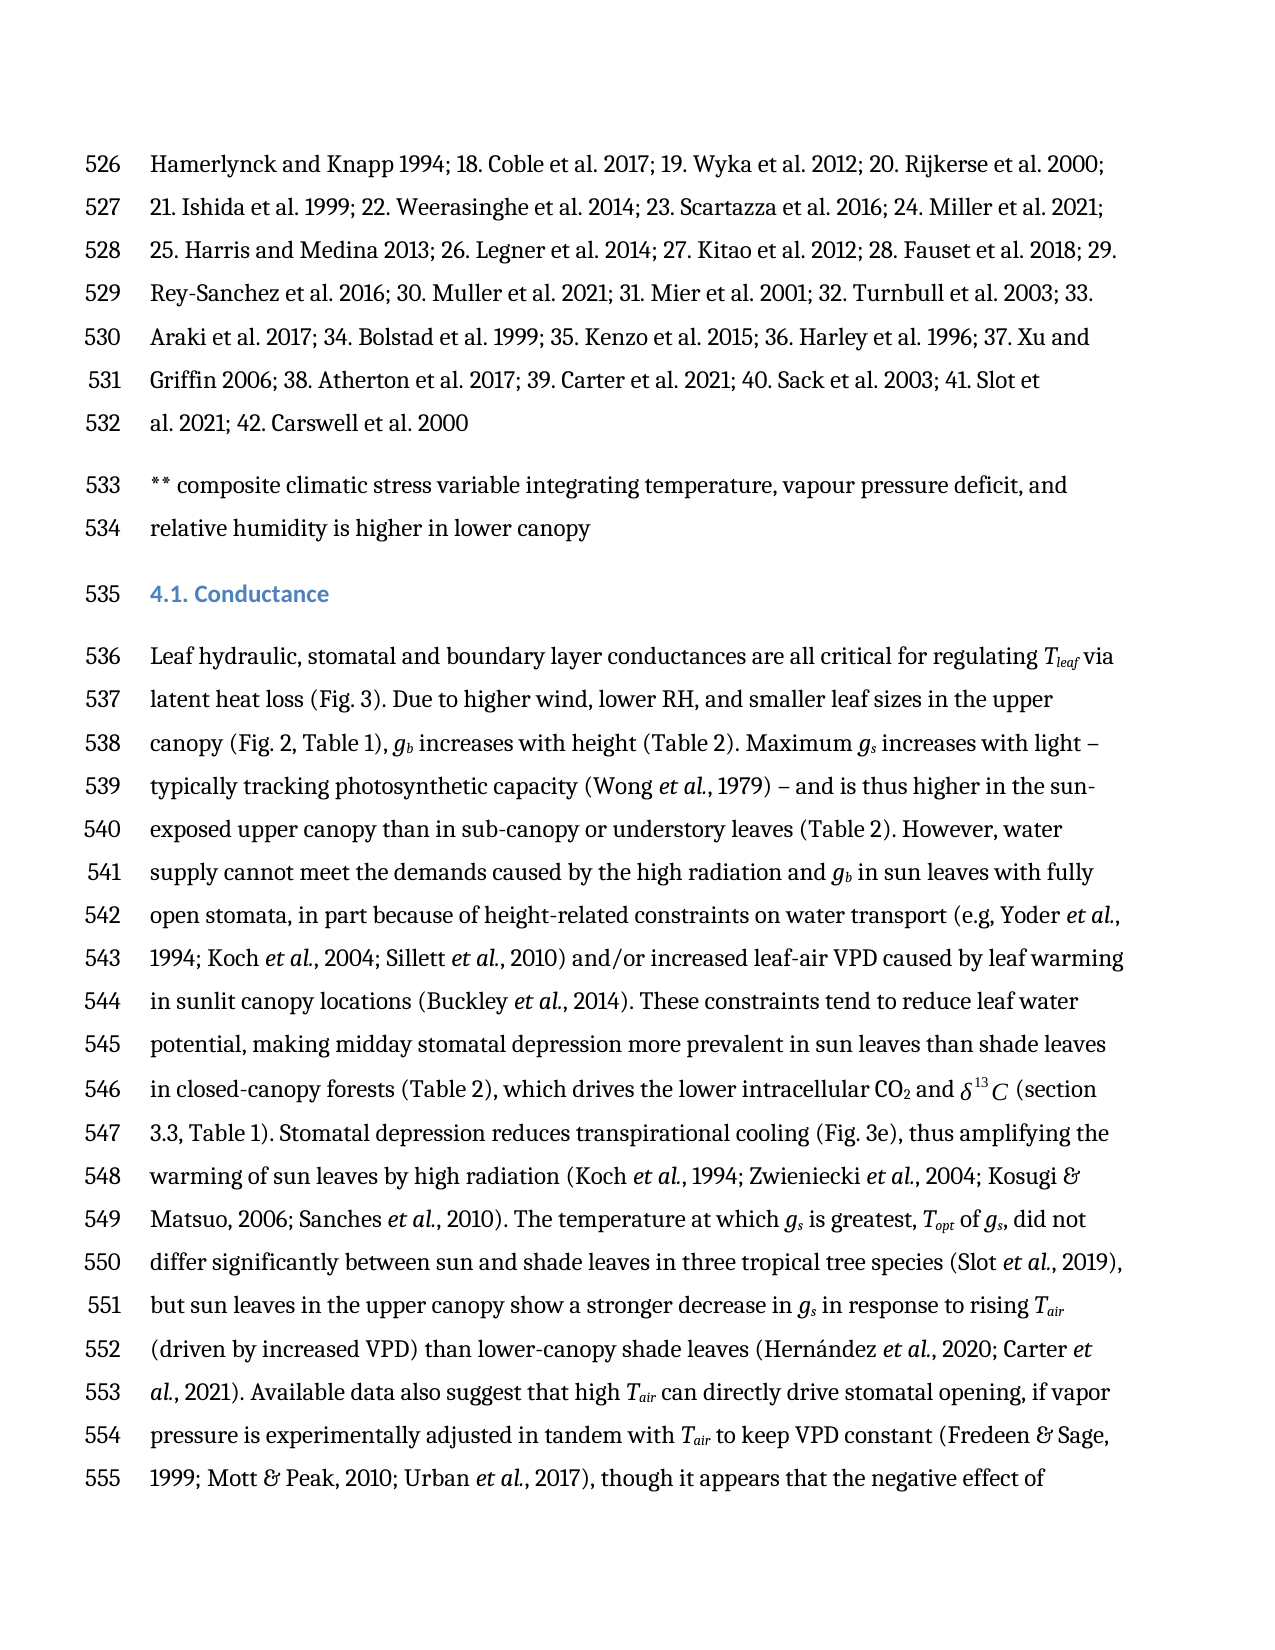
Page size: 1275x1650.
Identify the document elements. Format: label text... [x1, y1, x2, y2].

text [150, 150, 1125, 437]
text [150, 642, 1125, 1493]
text ** composite climatic stress variable integrating temperature, vapour pressure deficit, and relative humidity is higher in lower canopy [150, 471, 1125, 542]
subtitle 4.1. Conductance [150, 578, 1125, 608]
